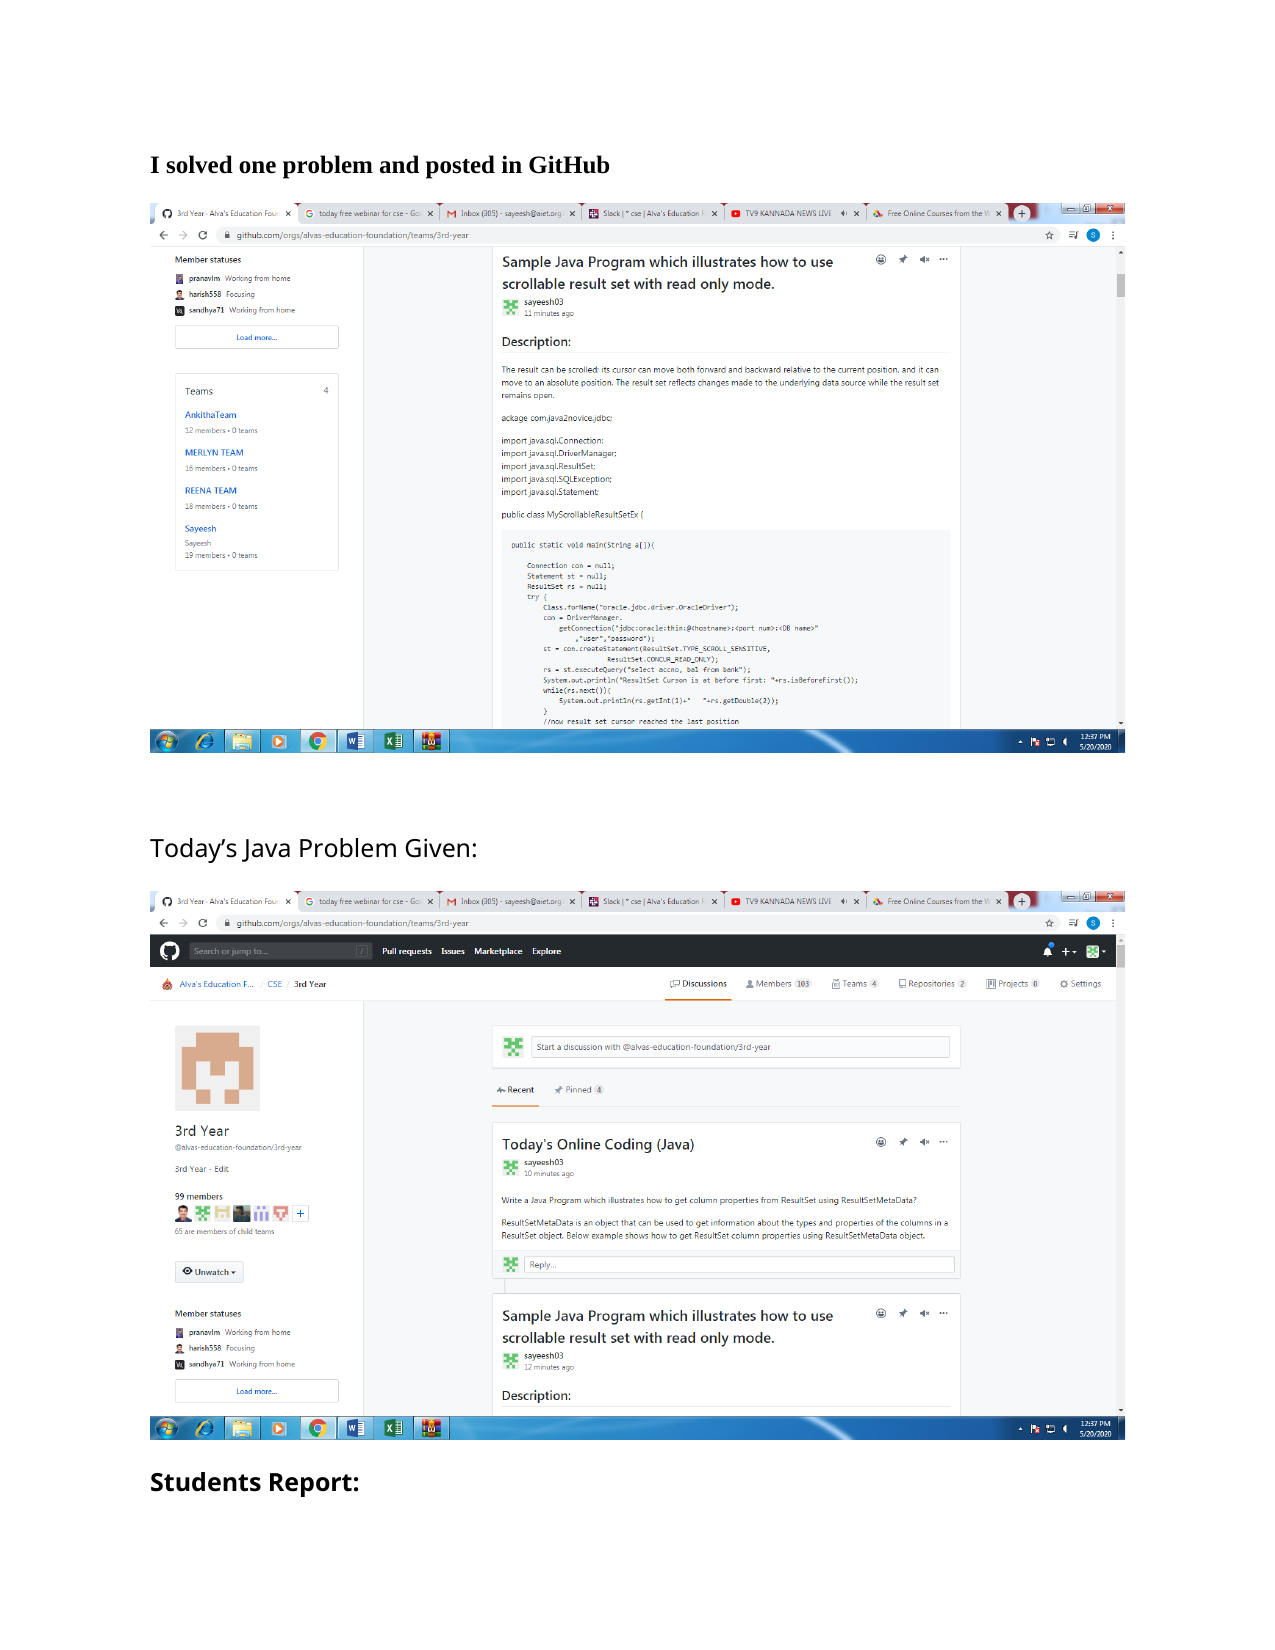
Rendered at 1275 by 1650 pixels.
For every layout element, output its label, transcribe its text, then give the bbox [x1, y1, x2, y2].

text Students Report: [150, 1464, 1125, 1499]
picture [150, 891, 1125, 1440]
picture [150, 203, 1125, 753]
text Today’s Java Problem Given: [150, 831, 1125, 865]
text I solved one problem and posted in GitHub [150, 150, 1125, 179]
